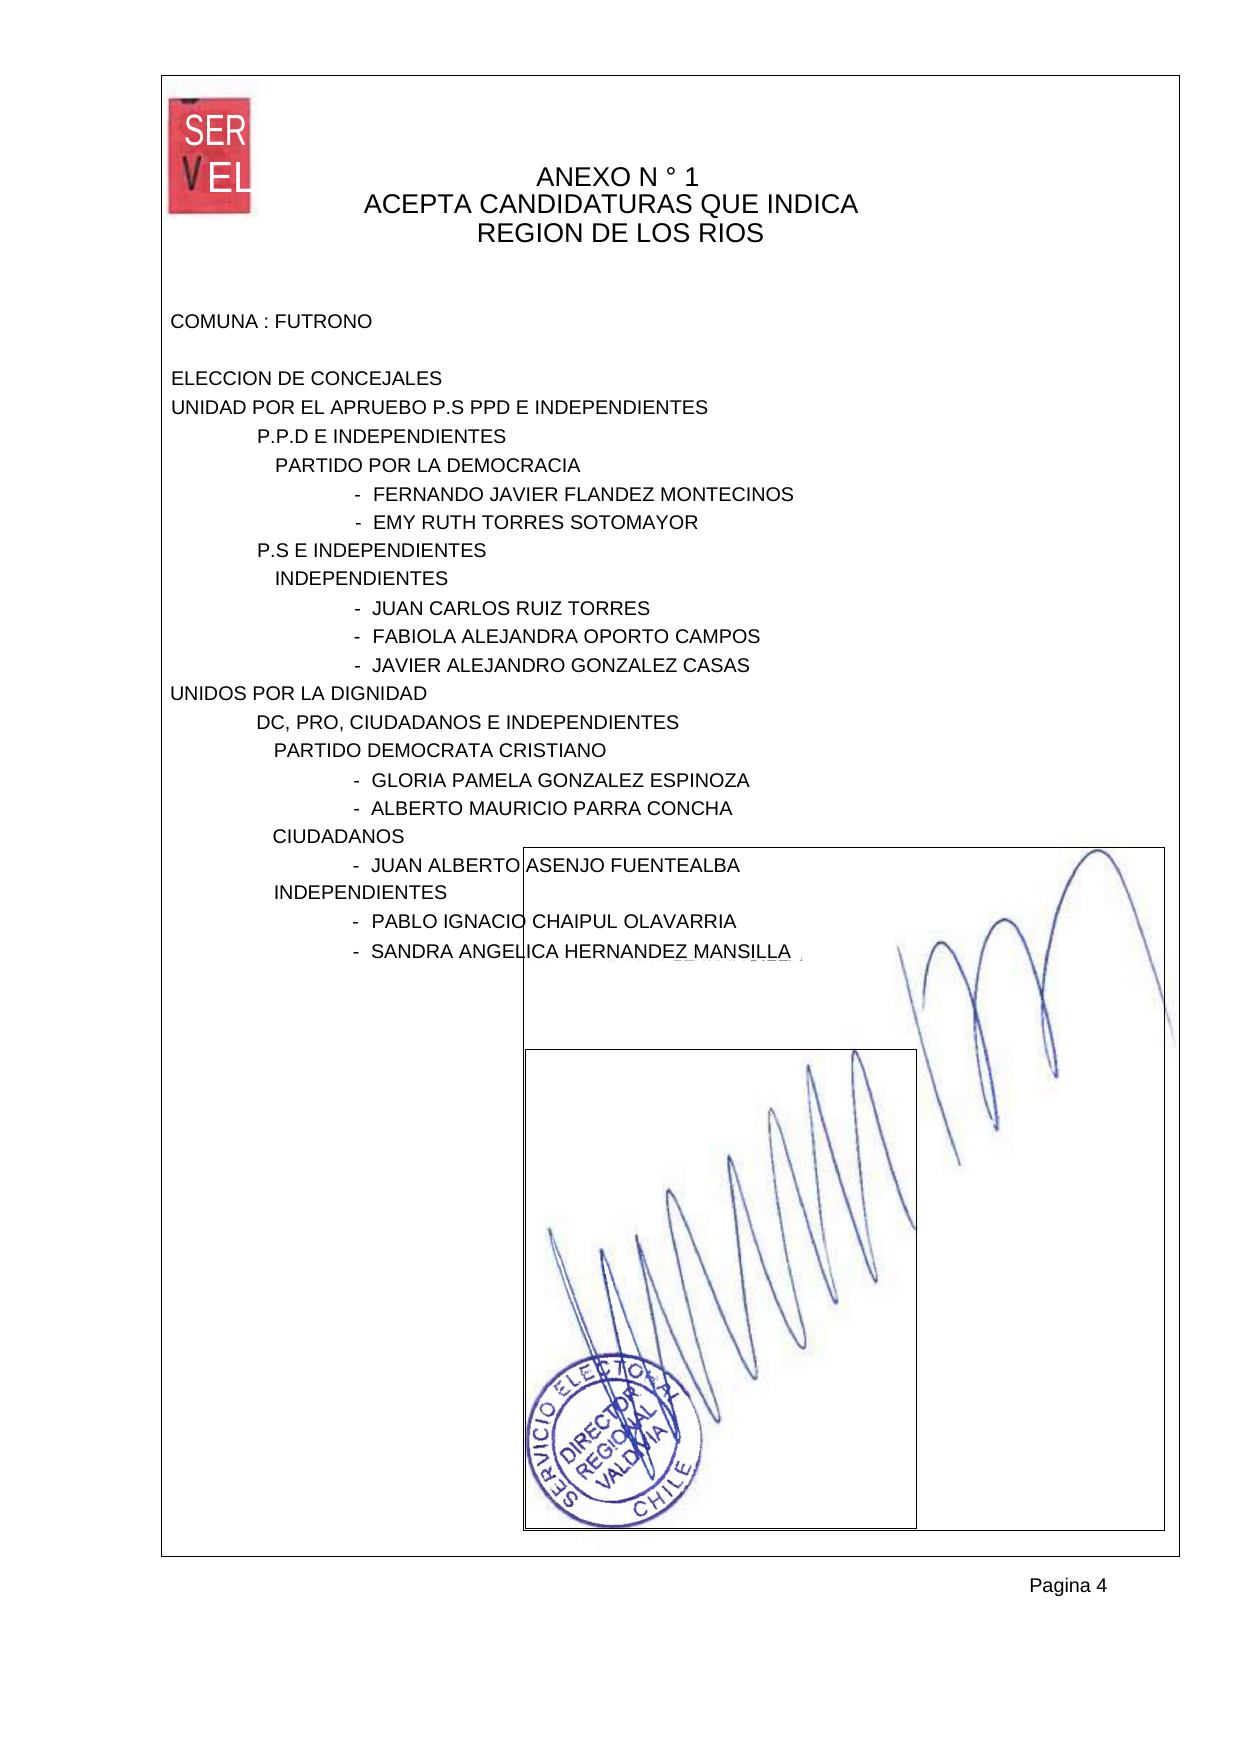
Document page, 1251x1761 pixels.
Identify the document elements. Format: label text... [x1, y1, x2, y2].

list JUAN CARLOS RUIZ TORRES [354, 597, 1119, 619]
text DC, PRO, CIUDADANOS E INDEPENDIENTES PARTIDO DEMOCRATA CRISTIANO [256, 711, 682, 762]
list EMY RUTH TORRES SOTOMAYOR [355, 511, 1119, 533]
text ACEPTA CANDIDATURAS QUE INDICA [712, 195, 1119, 218]
text COMUNA : FUTRONO ELECCION DE CONCEJALES [170, 275, 444, 389]
list GLORIA PAMELA GONZALEZ ESPINOZA [353, 769, 1119, 792]
list PABLO IGNACIO CHAIPUL OLAVARRIA [352, 910, 1119, 933]
text ACEPTA CANDIDATURAS QUE INDICA [363, 195, 712, 218]
list SANDRA ANGELICA HERNANDEZ MANSILLA [353, 940, 1119, 962]
picture [162, 76, 1179, 1556]
text Pagina 4 [154, 1574, 1107, 1596]
list JUAN ALBERTO ASENJO FUENTEALBA INDEPENDIENTES [273, 854, 741, 904]
list JAVIER ALEJANDRO GONZALEZ CASAS UNIDOS POR LA DIGNIDAD [170, 654, 751, 704]
list ALBERTO MAURICIO PARRA CONCHA CIUDADANOS [272, 797, 733, 847]
text EL ANEXO N ° 1 [207, 155, 1119, 195]
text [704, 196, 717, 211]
text P.P.D E INDEPENDIENTES PARTIDO POR LA DEMOCRACIA [257, 425, 583, 476]
text P.S E INDEPENDIENTES INDEPENDIENTES [257, 539, 489, 590]
subtitle SER [184, 109, 1119, 155]
text UNIDAD POR EL APRUEBO P.S PPD E INDEPENDIENTES [171, 396, 1119, 419]
text REGION DE LOS RIOS [361, 218, 880, 248]
list FABIOLA ALEJANDRA OPORTO CAMPOS [354, 625, 1119, 648]
list FERNANDO JAVIER FLANDEZ MONTECINOS [354, 483, 1119, 505]
